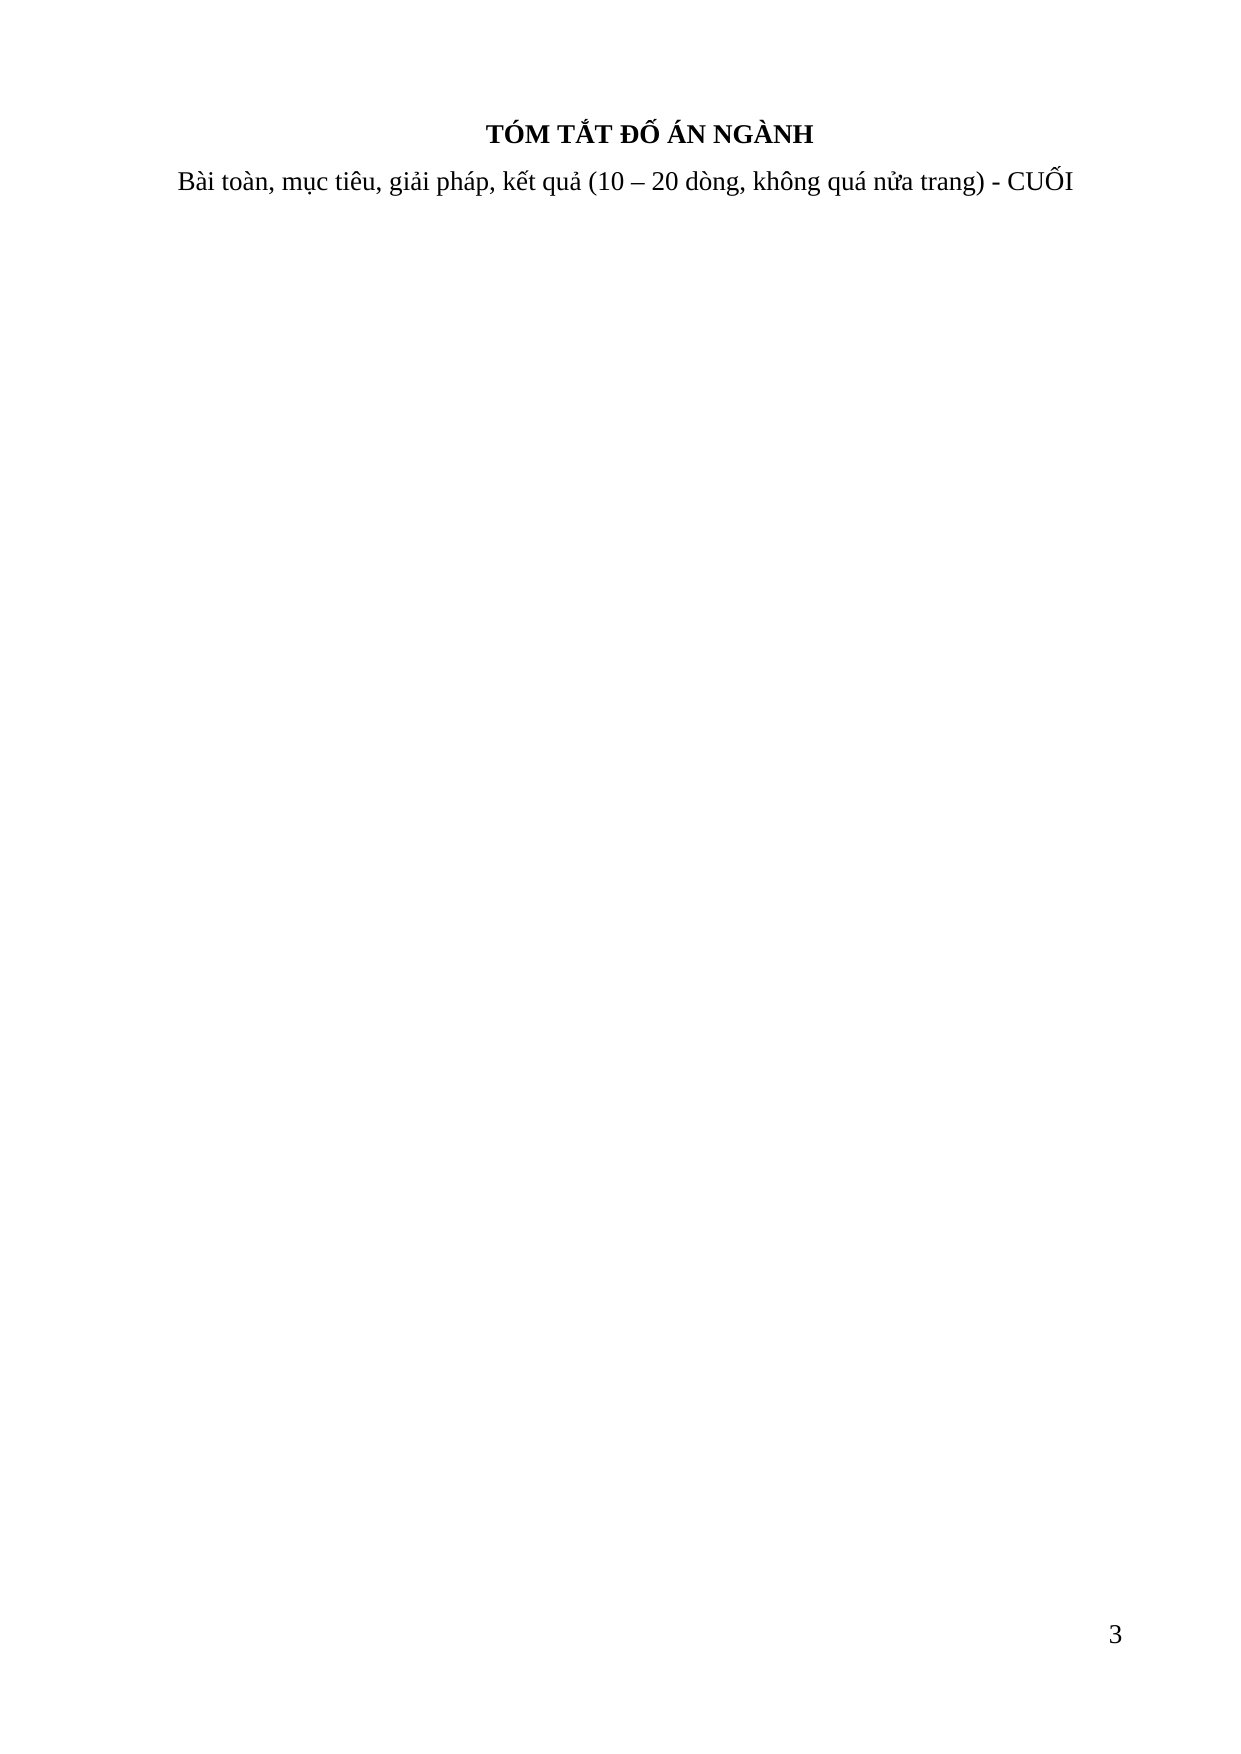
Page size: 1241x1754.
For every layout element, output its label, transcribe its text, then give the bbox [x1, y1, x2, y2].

text Bài toàn, mục tiêu, giải pháp, kết quả (10 – 20 dòng, không quá nửa trang) - CUỐI [177, 165, 1122, 196]
text TÓM TẮT ĐỐ ÁN NGÀNH [177, 118, 1122, 149]
